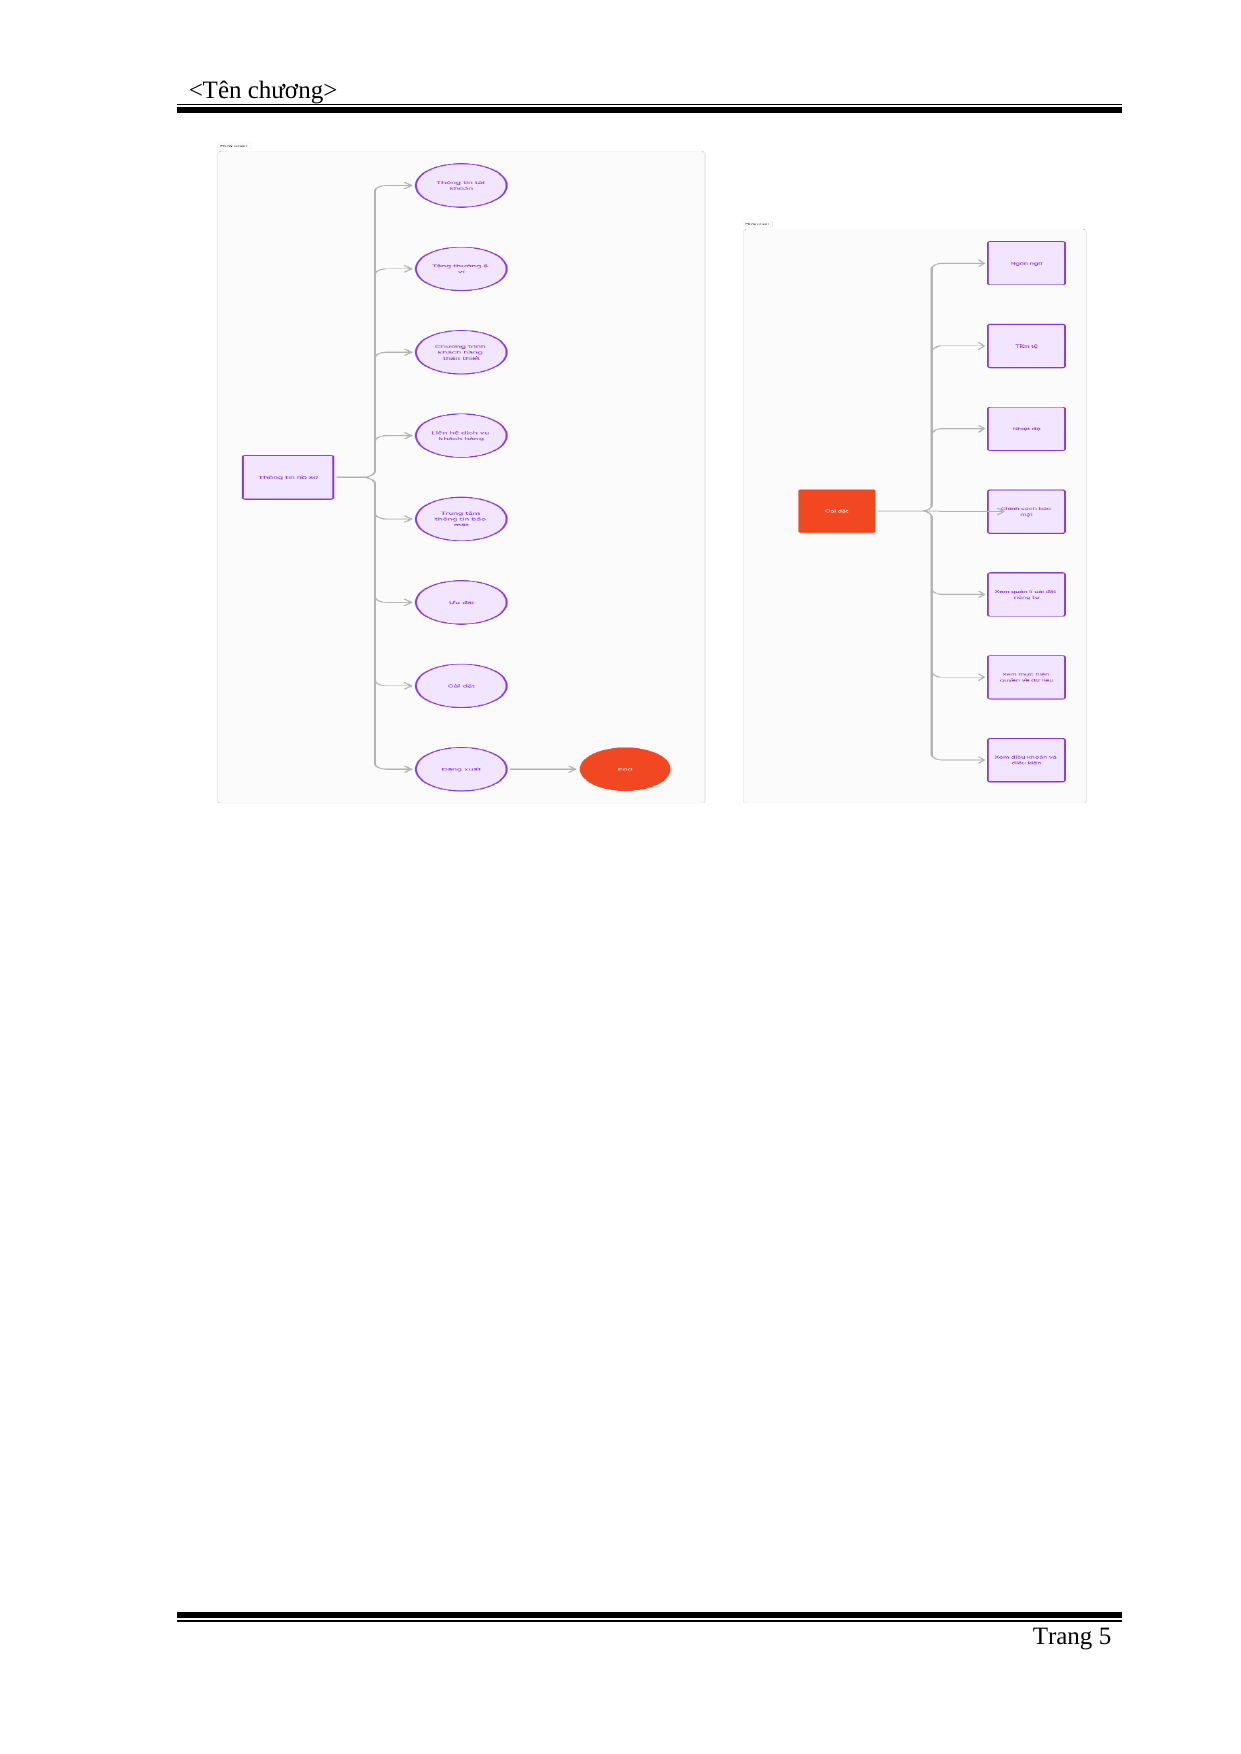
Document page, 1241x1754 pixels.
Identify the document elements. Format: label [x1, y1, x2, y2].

picture [196, 141, 1103, 813]
